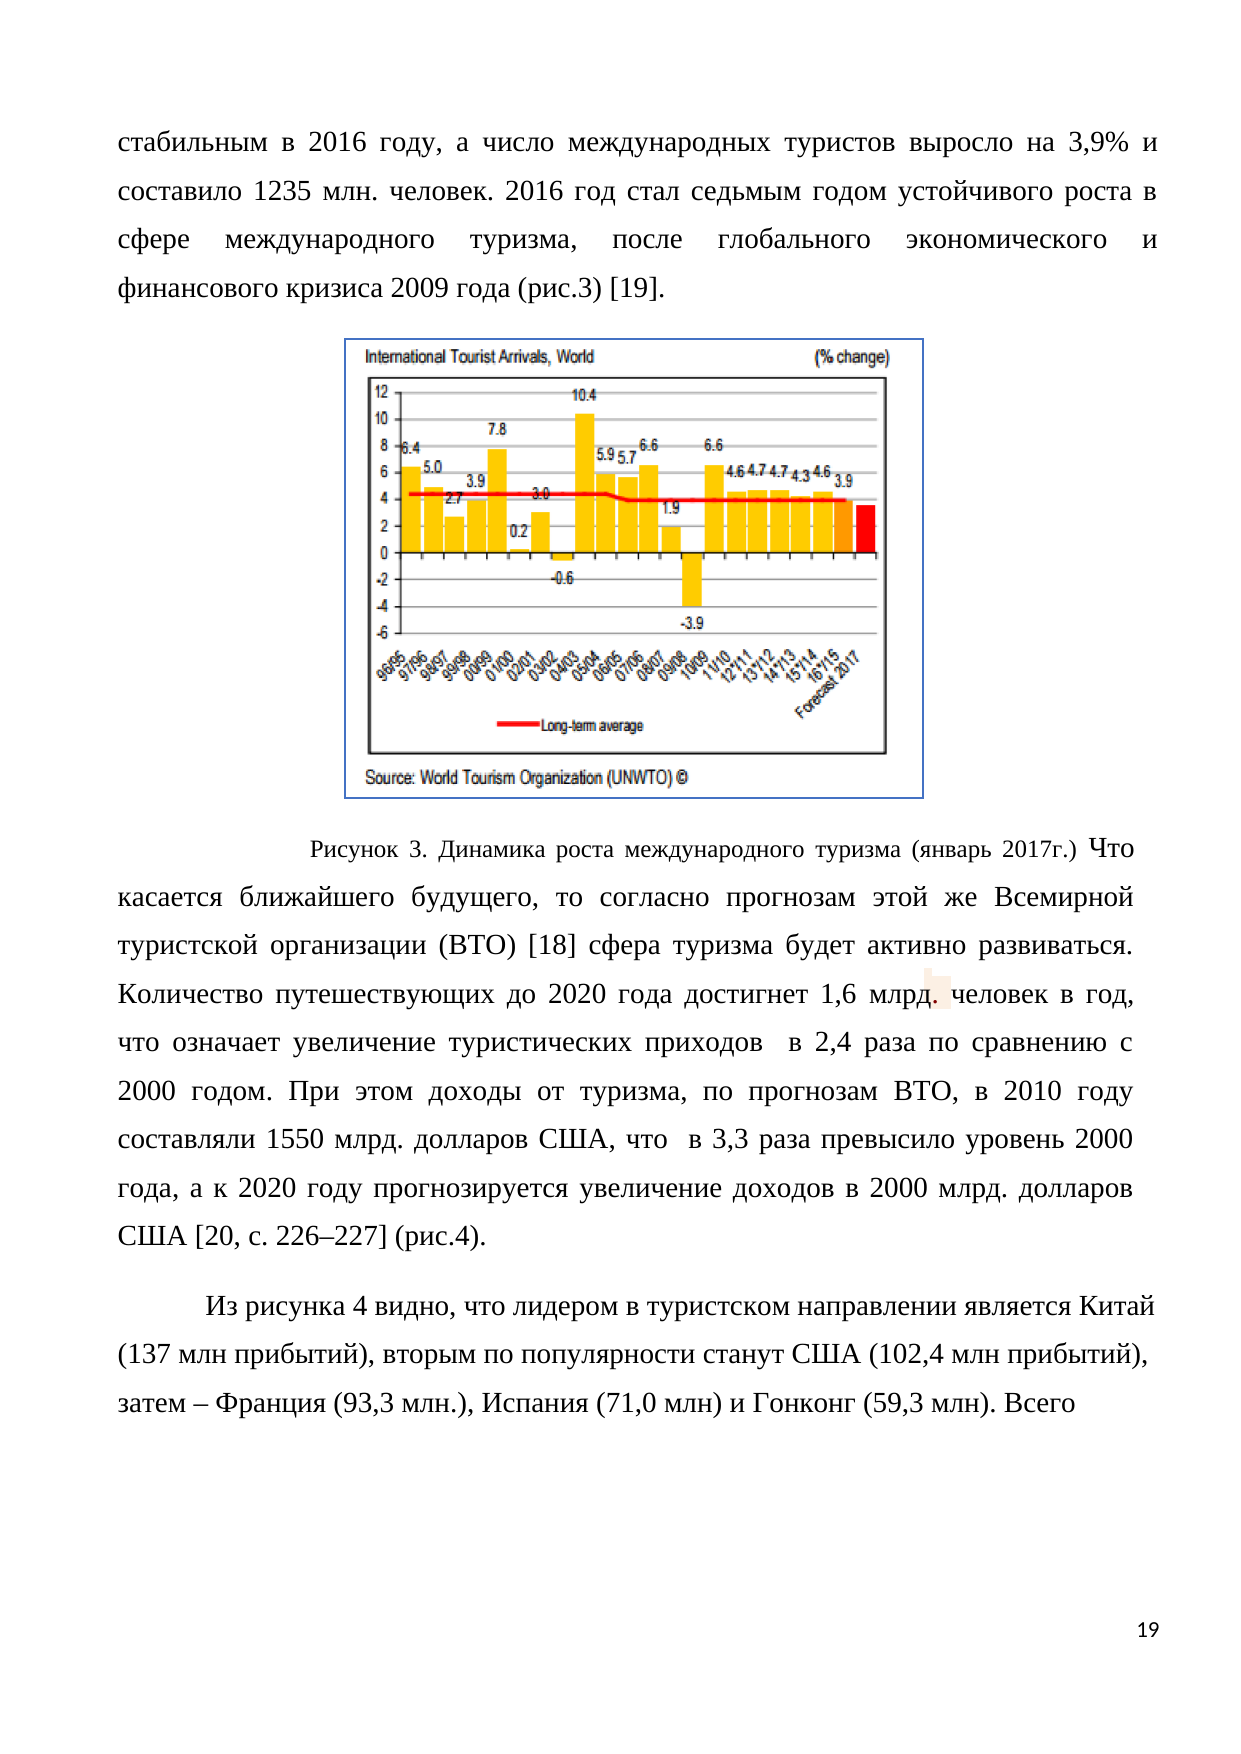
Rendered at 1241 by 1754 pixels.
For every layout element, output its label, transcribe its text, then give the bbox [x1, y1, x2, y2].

text Из рисунка 4 видно, что лидером в туристском направлении является Китай (137 млн прибытий), вторым по популярности станут США (102,4 млн прибытий), затем – Франция (93,3 млн.), Испания (71,0 млн) и Гонконг (59,3 млн). Всего [117, 1288, 1161, 1418]
text Рисунок 3. Динамика роста международного туризма (январь 2017г.) Что касается ближайшего будущего, то согласно прогнозам этой же Всемирной туристской организации (ВТО) [18] сфера туризма будет активно развиваться. Количество путешествующих до 2020 года достигнет 1,6 млрд. человек в год, что означает увеличение туристических приходов в 2,4 раза по сравнению с 2000 годом. При этом доходы от туризма, по прогнозам ВТО, в 2010 году составляли 1550 млрд. долларов США, что в 3,3 раза превысило уровень 2000 года, а к 2020 году прогнозируется увеличение доходов в 2000 млрд. долларов США [20, с. 226–227] (рис.4). [117, 830, 1134, 1252]
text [117, 124, 1159, 303]
picture [346, 340, 922, 797]
